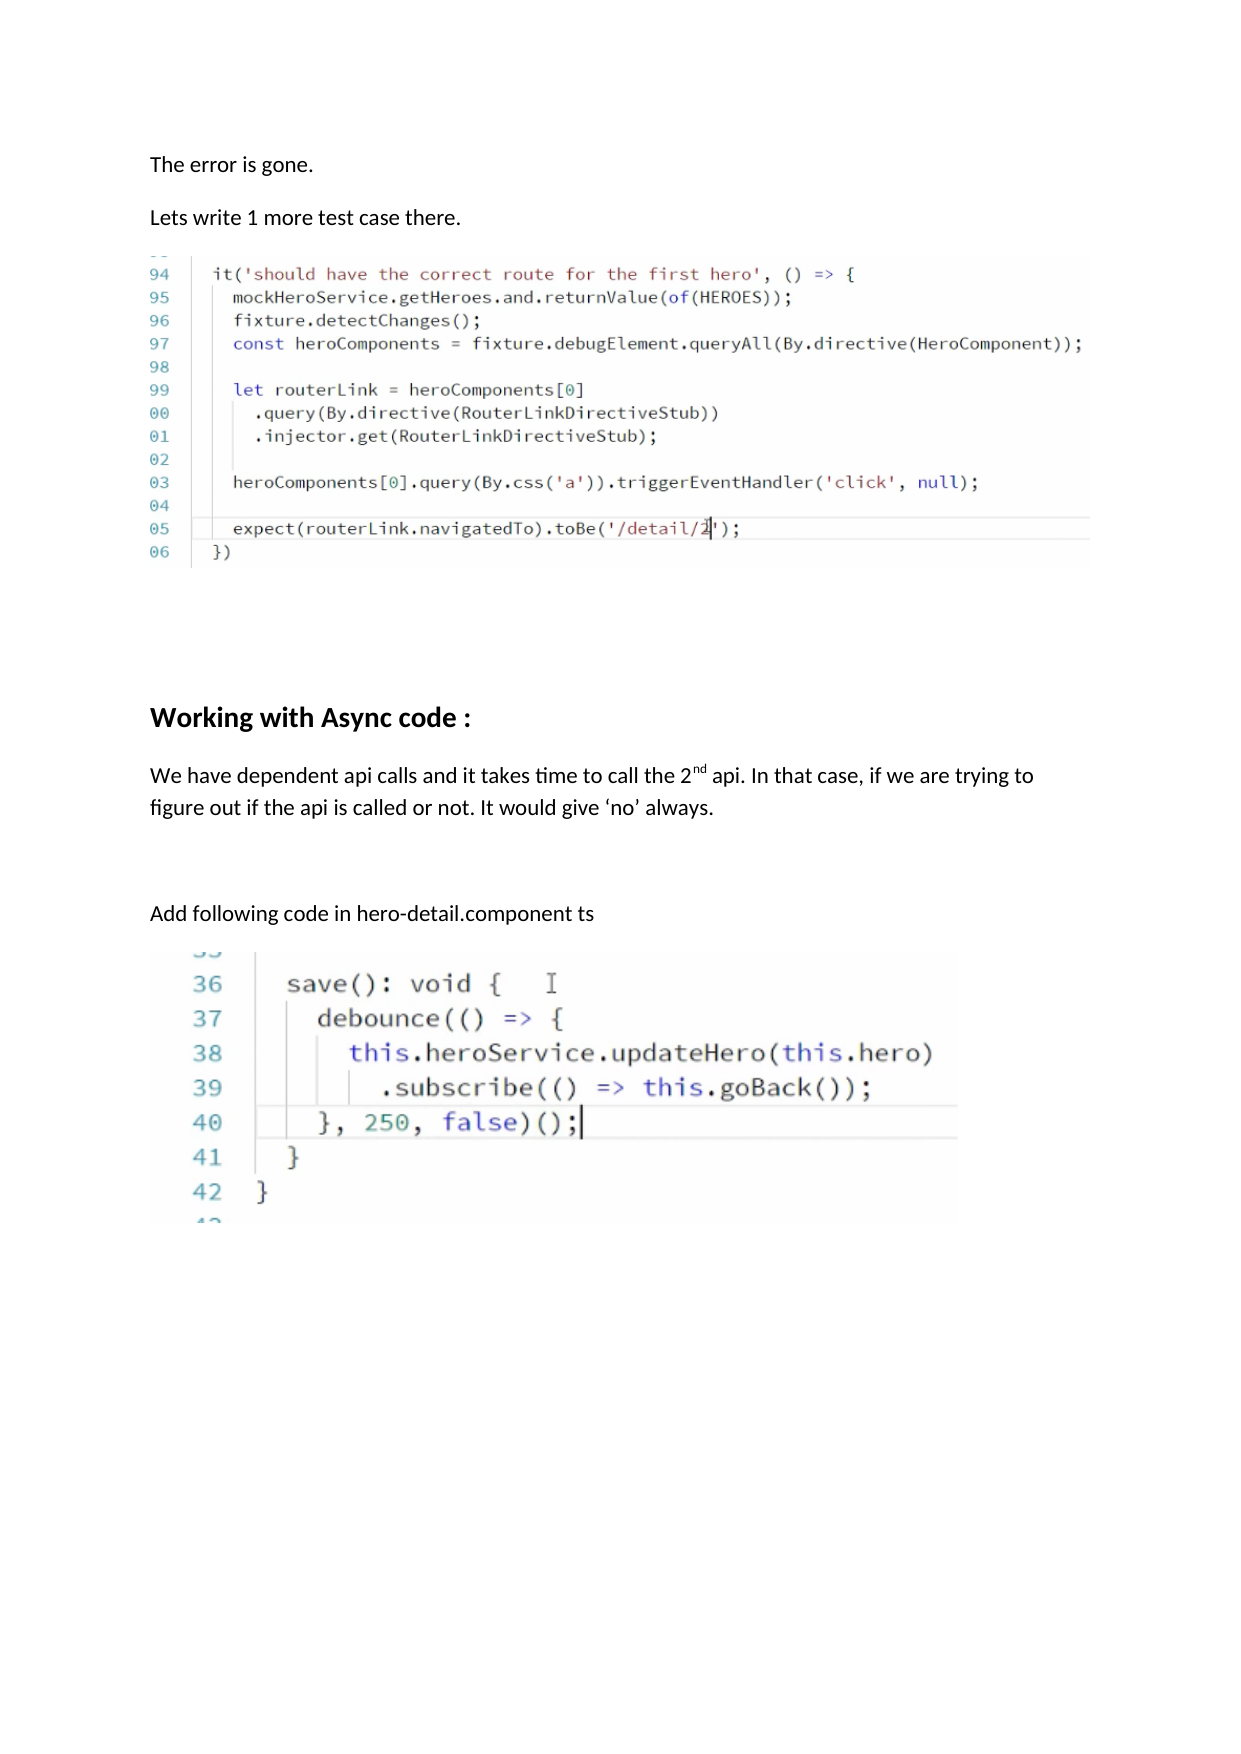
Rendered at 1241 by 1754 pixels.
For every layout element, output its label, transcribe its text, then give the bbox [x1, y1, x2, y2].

text The error is gone. [150, 150, 1090, 178]
text We have dependent api calls and it takes time to call the 2nd api. In that case, if we are trying to figure out if the api is called or not. It would give ‘no’ always. [150, 761, 1090, 821]
text Working with Async code : [150, 699, 1090, 735]
picture [150, 256, 1091, 568]
picture [150, 952, 958, 1223]
text Add following code in hero-detail.component ts [150, 899, 1090, 927]
text Lets write 1 more test case there. [150, 203, 1090, 231]
